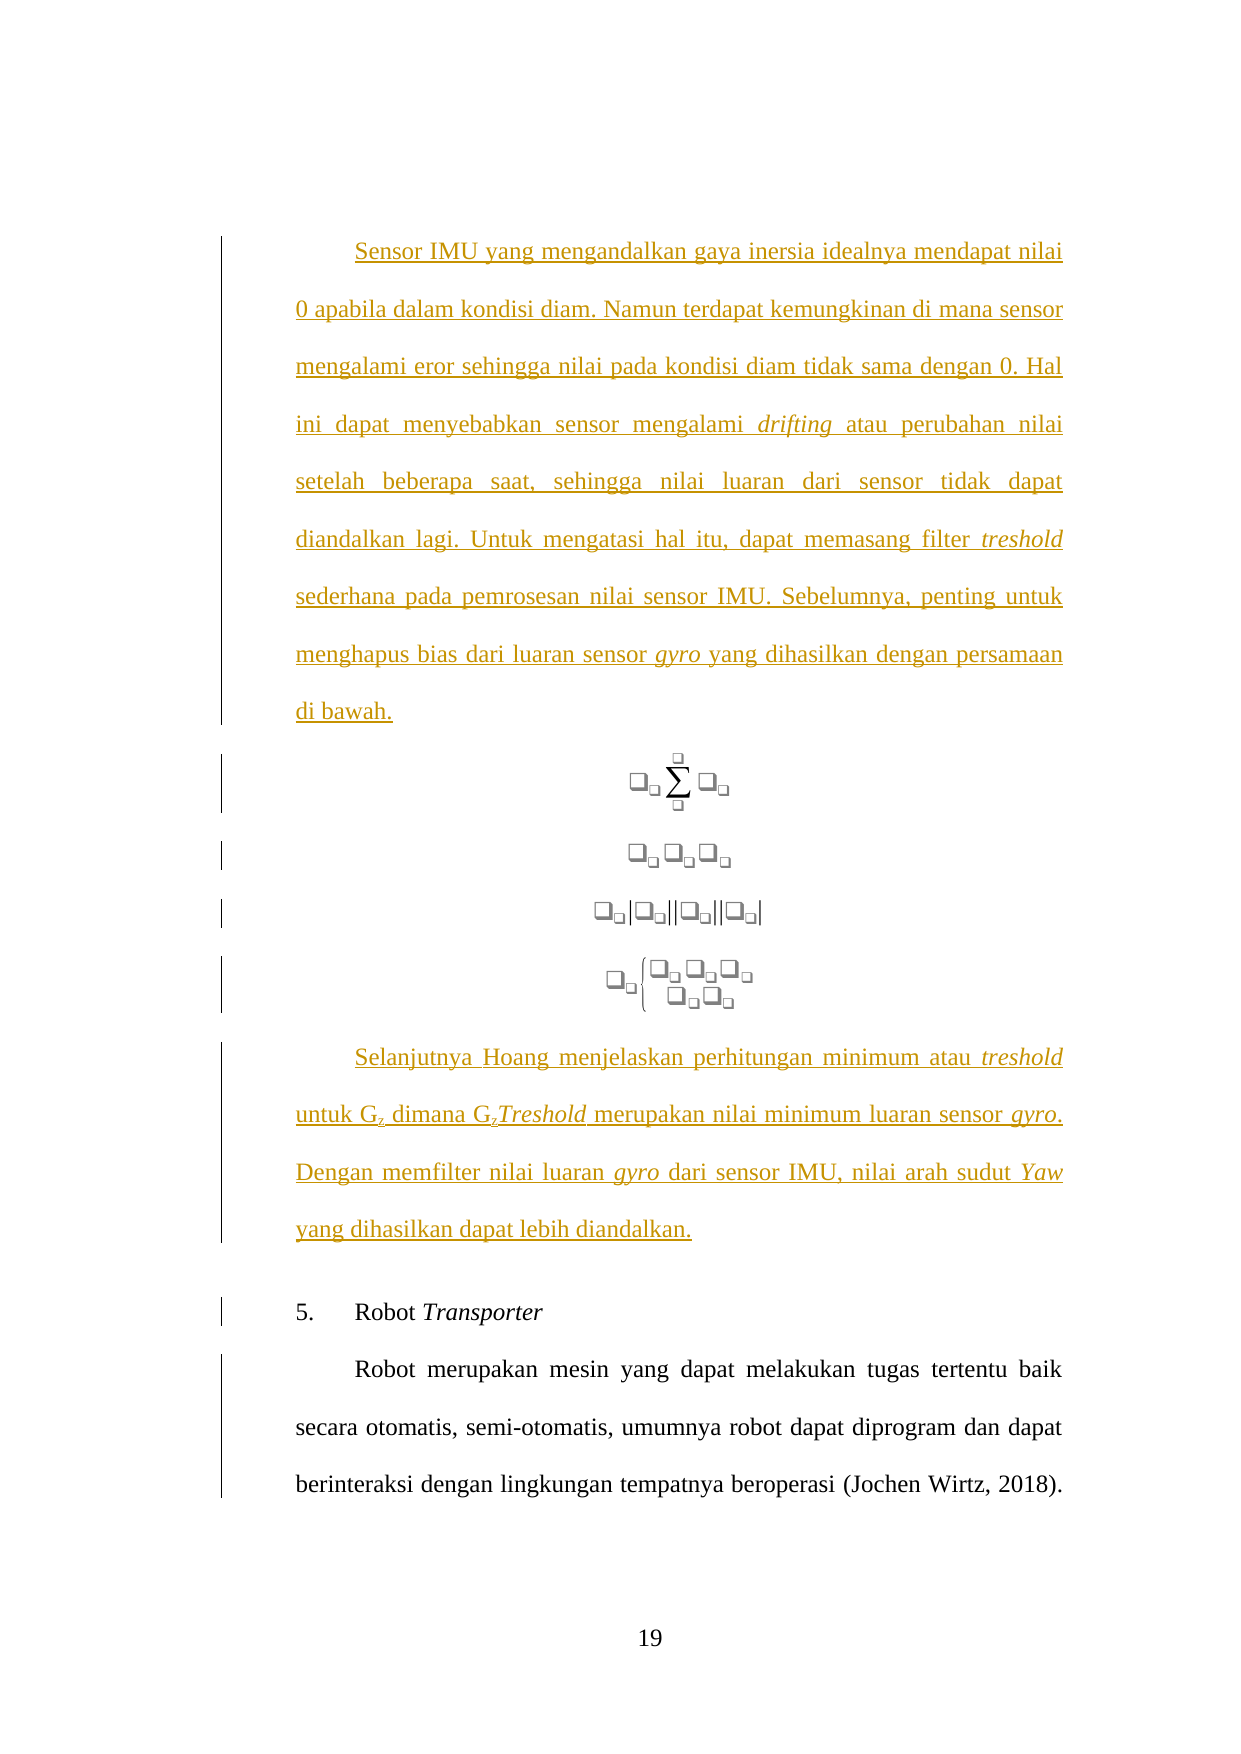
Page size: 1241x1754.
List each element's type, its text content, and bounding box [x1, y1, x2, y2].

subtitle Robot Transporter [295, 1297, 1063, 1326]
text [295, 1354, 1063, 1498]
